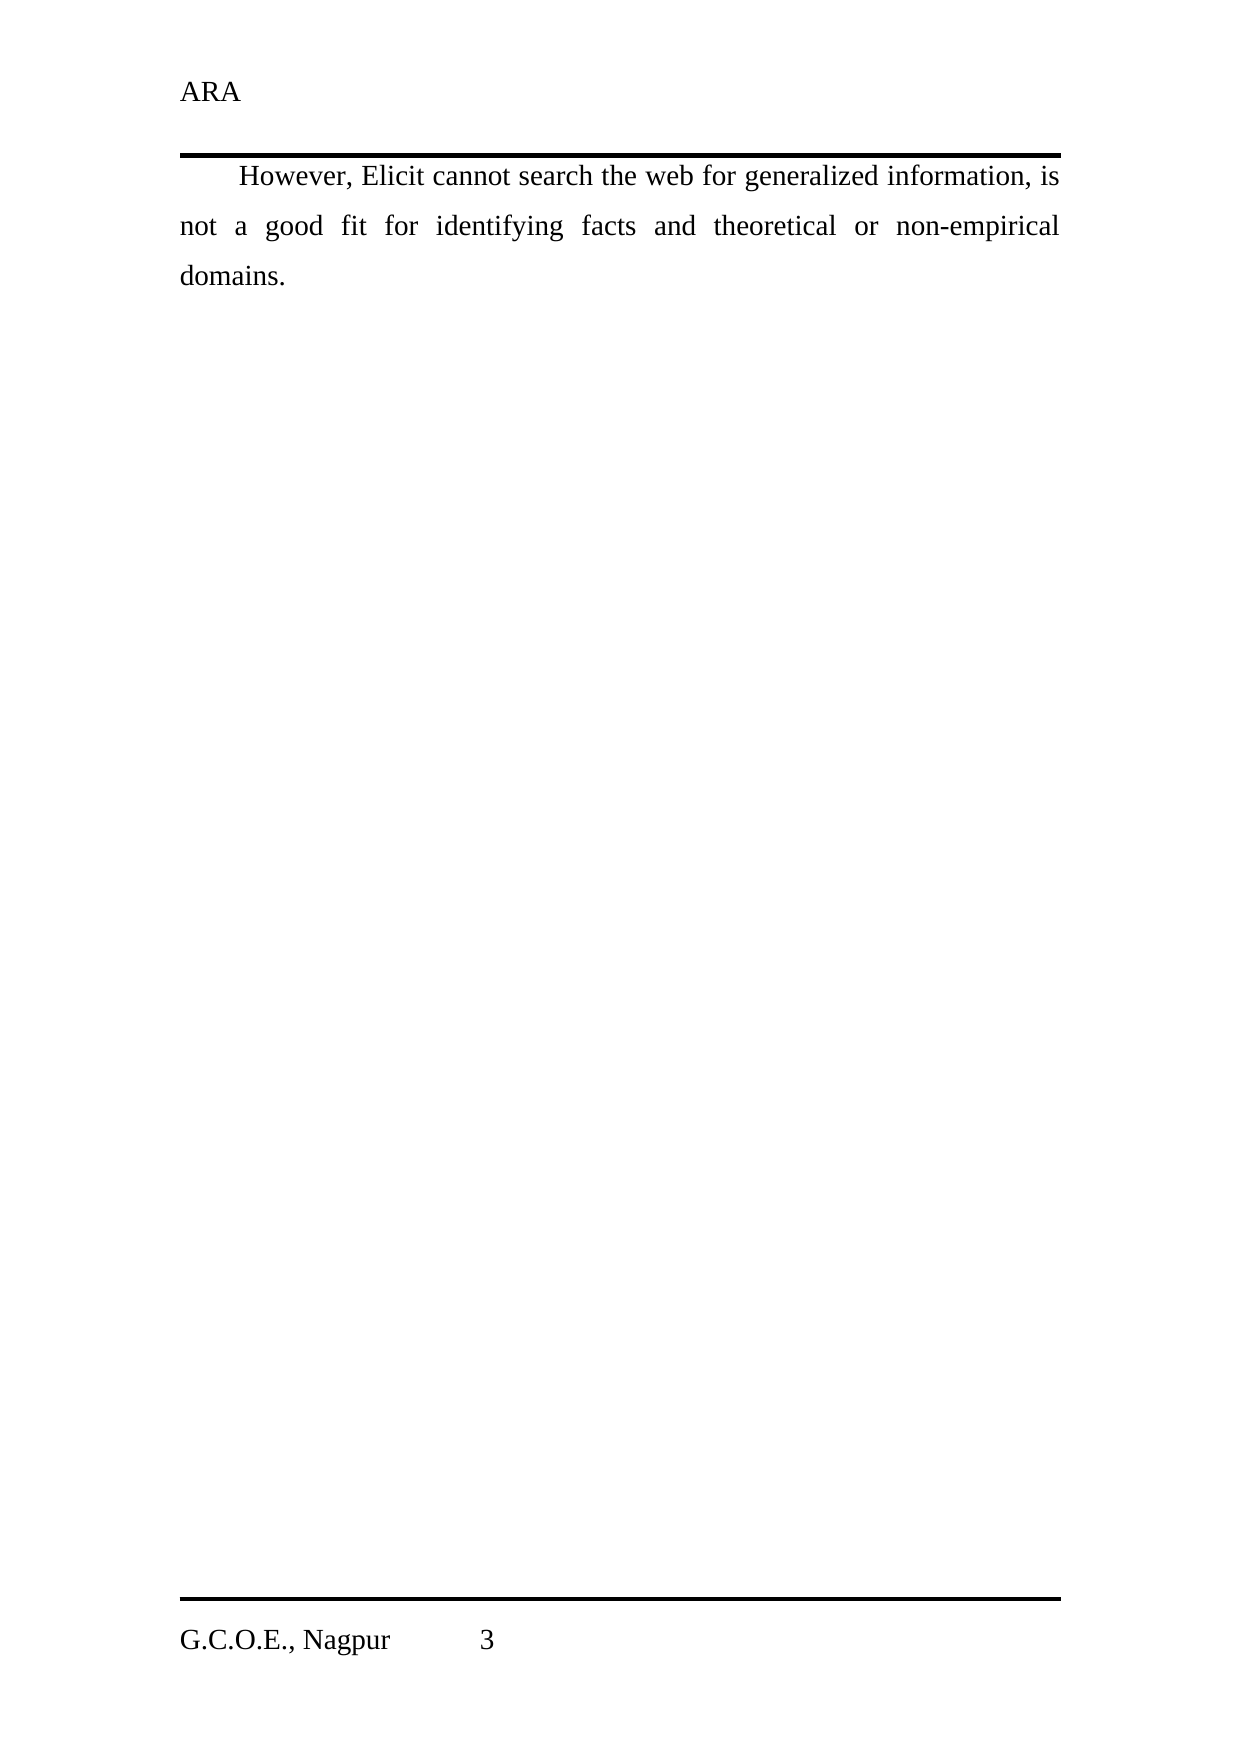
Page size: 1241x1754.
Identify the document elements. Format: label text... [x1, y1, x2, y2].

text However, Elicit cannot search the web for generalized information, is not a good fit for identifying facts and theoretical or non-empirical domains. [179, 158, 1061, 292]
